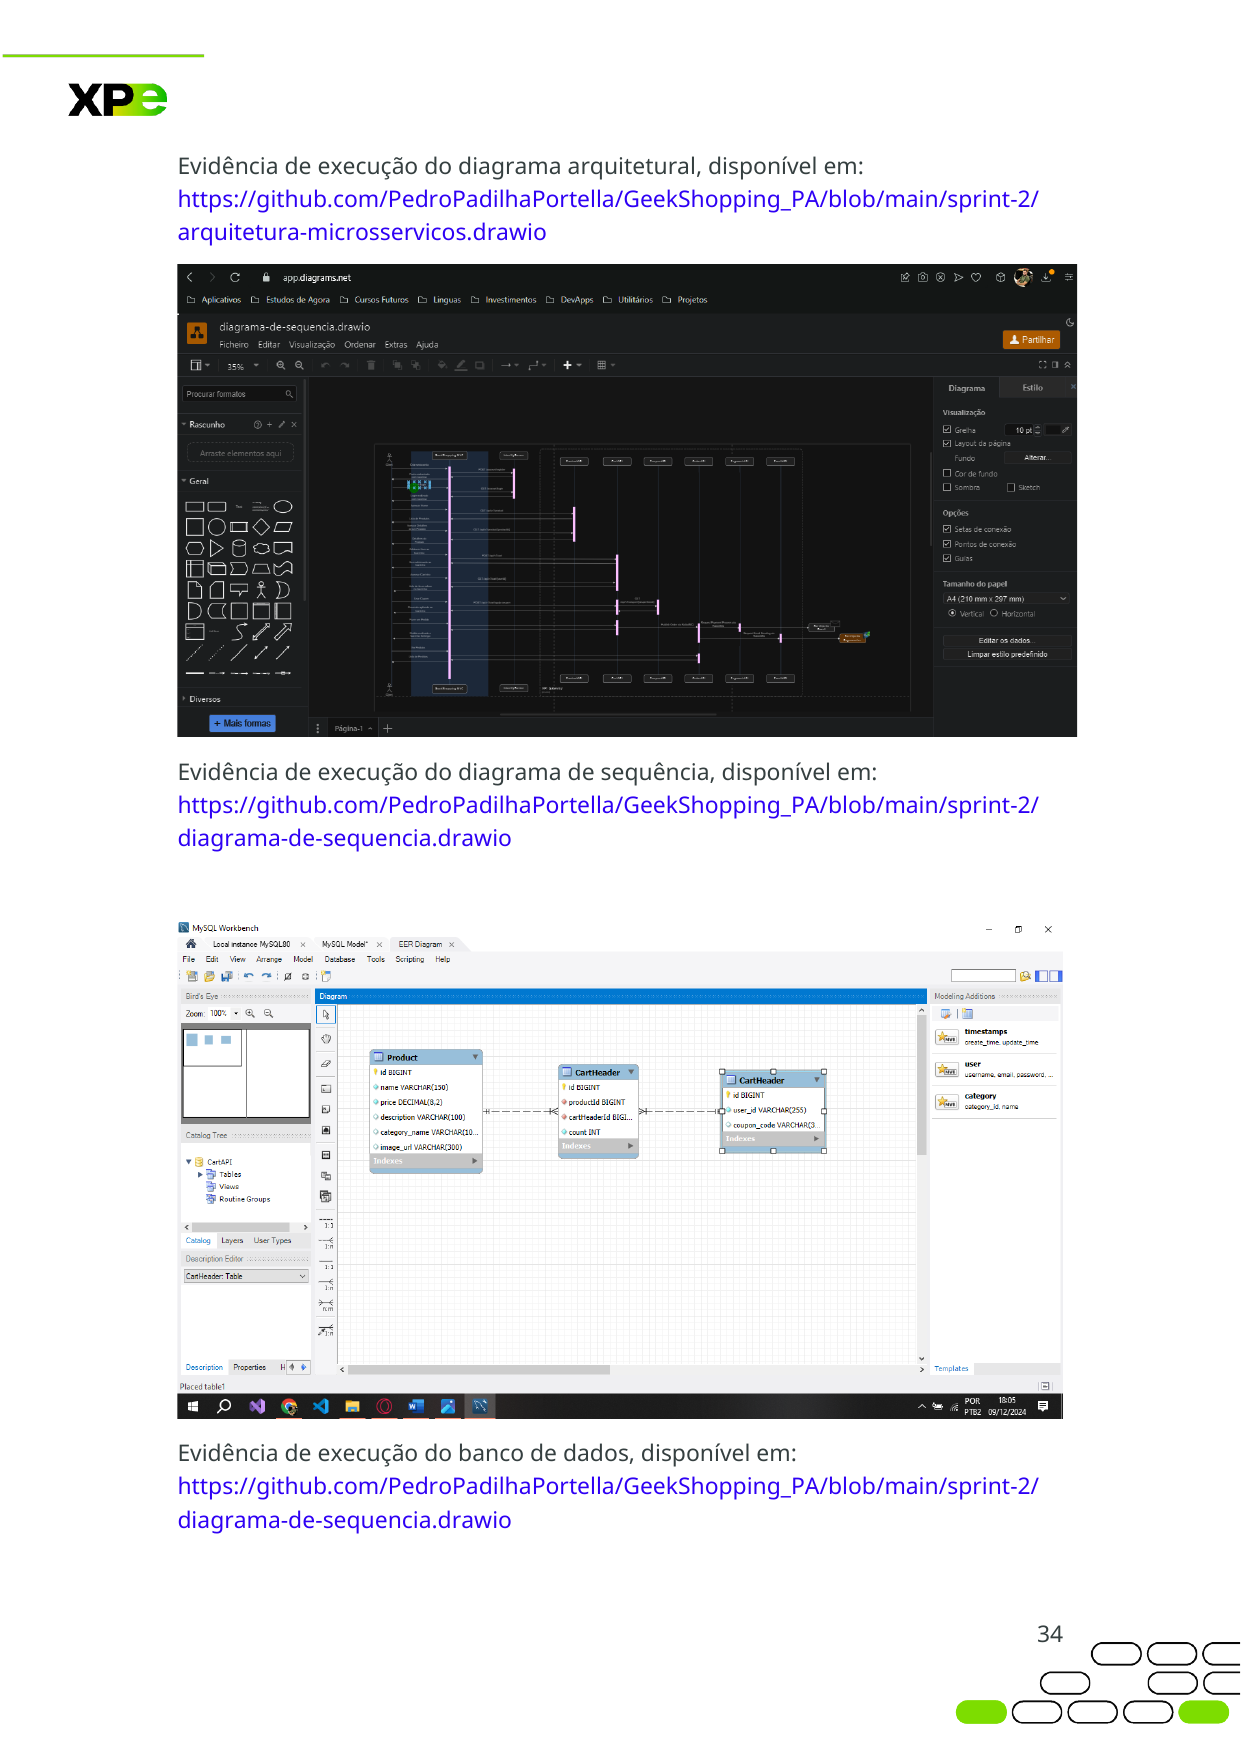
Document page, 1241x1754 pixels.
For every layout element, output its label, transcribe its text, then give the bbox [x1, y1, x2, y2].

text Evidência de execução do diagrama de sequência, disponível em: https://github.com/PedroPadilhaPortella/GeekShopping_PA/blob/main/sprint-2/diagrama-de-sequencia.drawio [177, 753, 1063, 853]
text Evidência de execução do banco de dados, disponível em: https://github.com/PedroPadilhaPortella/GeekShopping_PA/blob/main/sprint-2/diagrama-de-sequencia.drawio [177, 1435, 1063, 1535]
picture [2, 51, 205, 148]
picture [177, 264, 1078, 737]
text Evidência de execução do diagrama arquitetural, disponível em: https://github.com/PedroPadilhaPortella/GeekShopping_PA/blob/main/sprint-2/arquitetura-microsservicos.drawio [177, 148, 1063, 248]
picture [955, 1642, 1241, 1724]
picture [177, 920, 1063, 1419]
